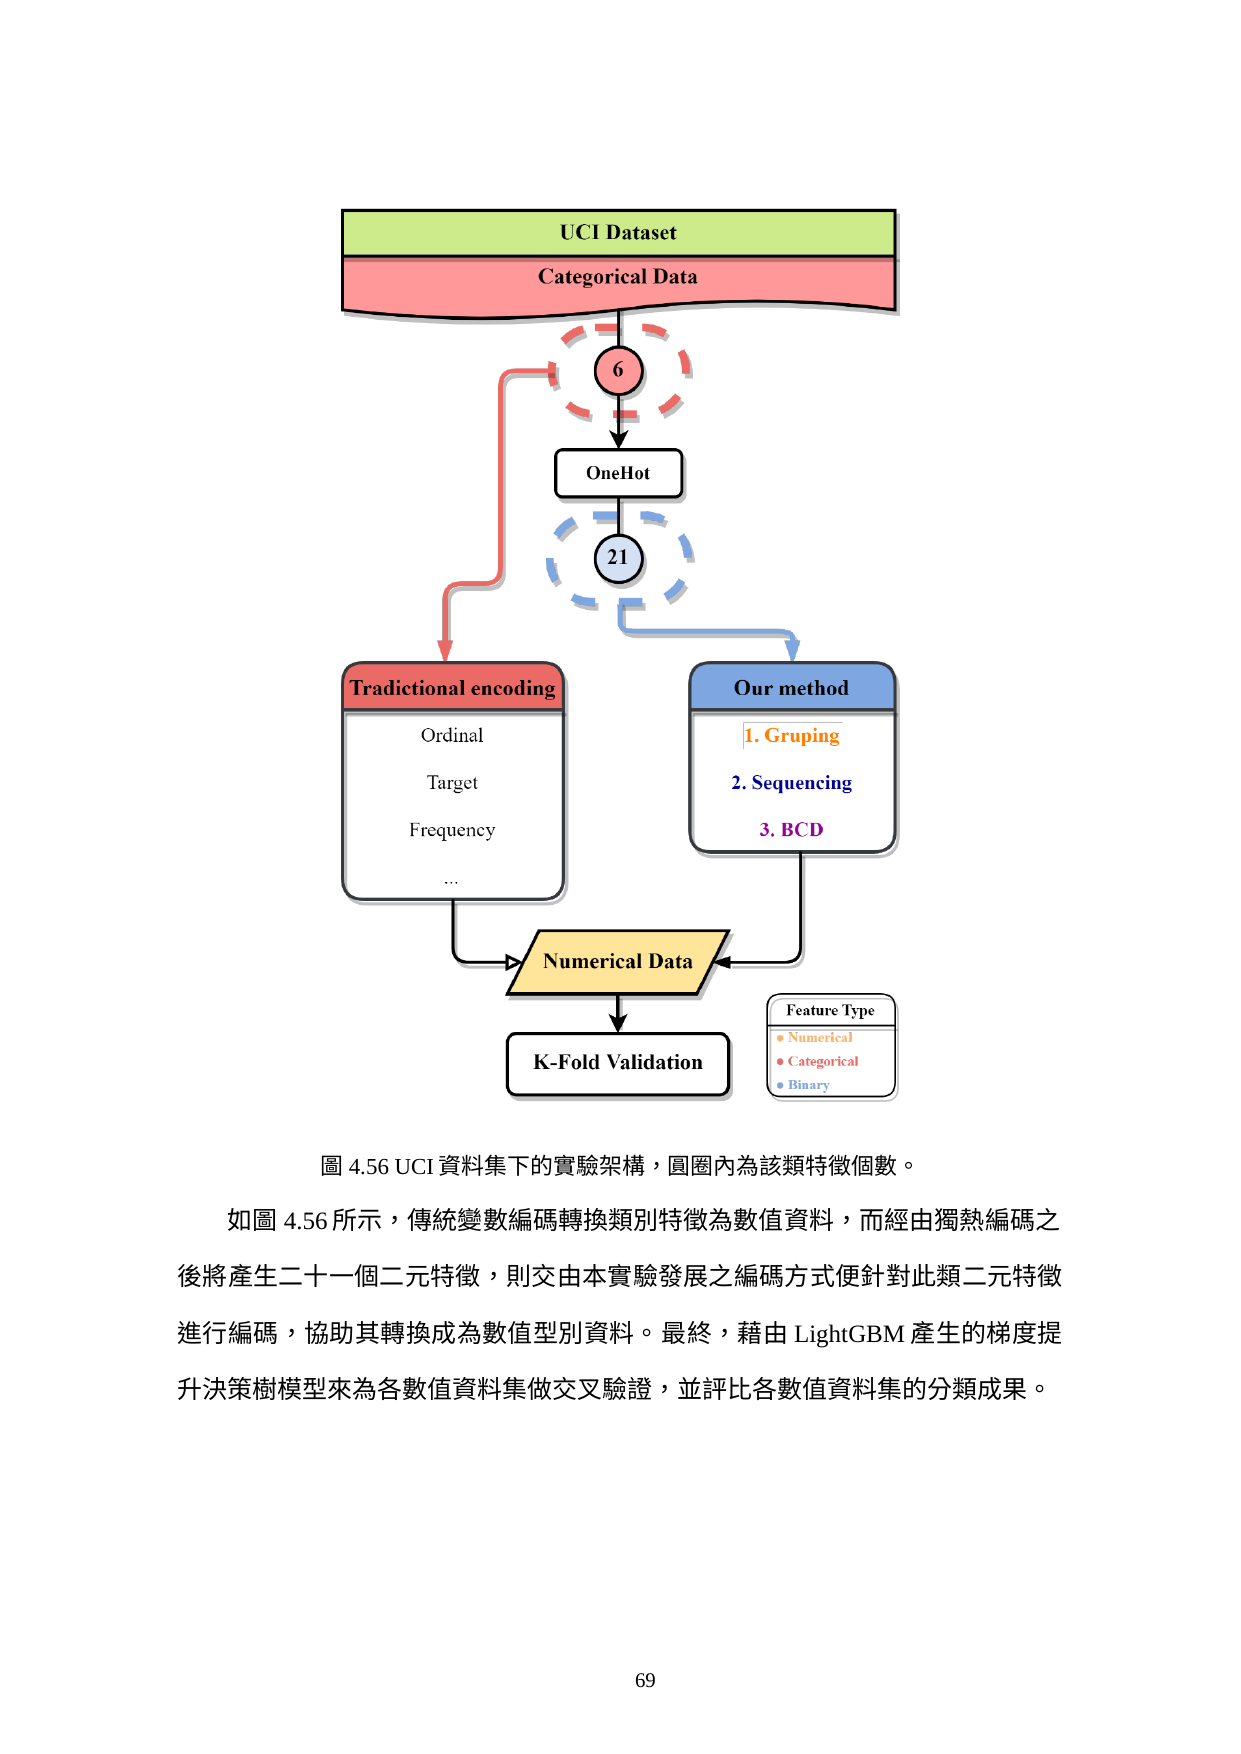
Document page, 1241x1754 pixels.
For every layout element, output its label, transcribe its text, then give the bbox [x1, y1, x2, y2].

picture [325, 193, 916, 1119]
